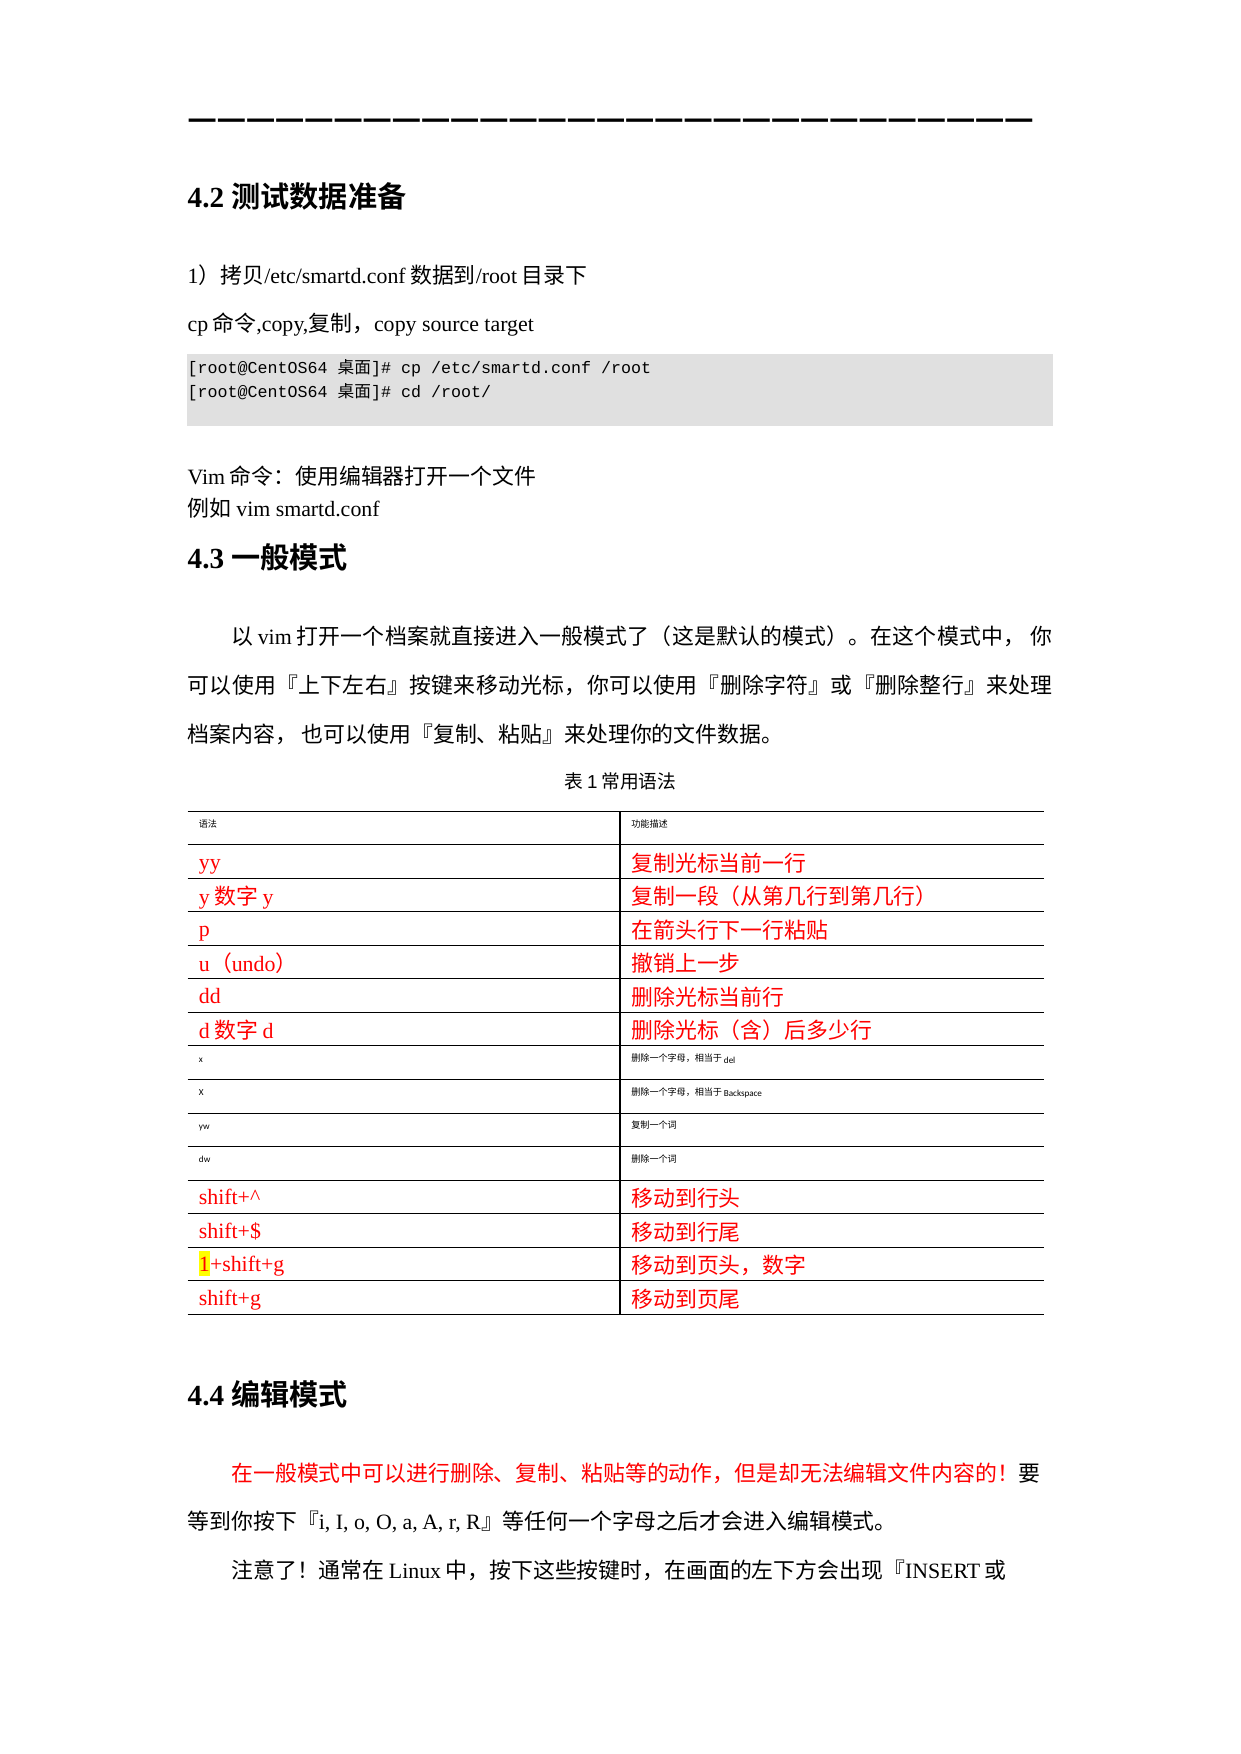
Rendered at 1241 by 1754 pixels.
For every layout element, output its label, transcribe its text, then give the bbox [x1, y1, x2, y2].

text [187, 1552, 1053, 1585]
table_cell d数字d [188, 1013, 619, 1045]
table_cell dd [188, 979, 619, 1012]
table_cell 在箭头行下一行粘贴 [621, 912, 1044, 945]
table_cell 复制一个词 [621, 1114, 1044, 1146]
table_cell 1+shift+g [188, 1248, 619, 1280]
table_cell p [188, 912, 619, 945]
text cp命令,copy,复制，copy source target [187, 306, 1053, 338]
subtitle 4.4 编辑模式 [187, 1360, 1053, 1425]
table_cell shift+^ [188, 1181, 619, 1213]
table_cell 复制一段（从第几行到第几行） [621, 879, 1044, 911]
text 例如 vim smartd.conf [187, 491, 1053, 523]
table_cell y数字y [188, 879, 619, 911]
text 表1常用语法 [187, 764, 1053, 797]
table_cell 复制光标当前一行 [621, 845, 1044, 878]
table_cell 移动到页尾 [621, 1281, 1044, 1314]
table_header 语法 [188, 812, 619, 844]
text Vim命令：使用编辑器打开一个文件 [187, 458, 1053, 491]
table_header 功能描述 [621, 812, 1044, 844]
table_cell 移动到行头 [621, 1181, 1044, 1213]
table_cell dw [188, 1147, 619, 1179]
text 以vim打开一个档案就直接进入一般模式了（这是默认的模式）。在这个模式中， 你可以使用『上下左右』按键来移动光标，你可以使用『删除字符』或『删除整行』来处理档案内容， 也可以使用『复制、粘贴』来处理你的文件数据。 [187, 619, 1053, 749]
table_cell shift+g [188, 1281, 619, 1314]
table_cell yy [188, 845, 619, 878]
table_cell 删除光标（含）后多少行 [621, 1013, 1044, 1045]
table_cell 删除一个词 [621, 1147, 1044, 1179]
table_cell yw [188, 1114, 619, 1146]
table_cell shift+$ [188, 1214, 619, 1247]
text 在一般模式中可以进行删除、复制、粘贴等的动作，但是却无法编辑文件内容的！要等到你按下『i, I, o, O, a, A, r, R』等任何一个字母之后才会进入编辑模式。 [187, 1455, 1053, 1536]
subtitle 4.2 测试数据准备 [187, 162, 1053, 227]
text [root@CentOS64 桌面]# cp /etc/smartd.conf /root [187, 354, 1053, 378]
text 1）拷贝/etc/smartd.conf数据到/root目录下 [187, 257, 1053, 290]
table_cell 移动到页头，数字 [621, 1248, 1044, 1280]
table_cell u（undo） [188, 946, 619, 978]
subtitle 4.3 一般模式 [187, 523, 1053, 588]
table_cell 删除一个字母，相当于del [621, 1046, 1044, 1079]
table_cell 撤销上一步 [621, 946, 1044, 978]
text [root@CentOS64 桌面]# cd /root/ [187, 378, 1053, 403]
table_cell 删除光标当前行 [621, 979, 1044, 1012]
table_cell X [188, 1080, 619, 1112]
table_cell 移动到行尾 [621, 1214, 1044, 1247]
table_cell x [188, 1046, 619, 1079]
table_cell 删除一个字母，相当于Backspace [621, 1080, 1044, 1112]
